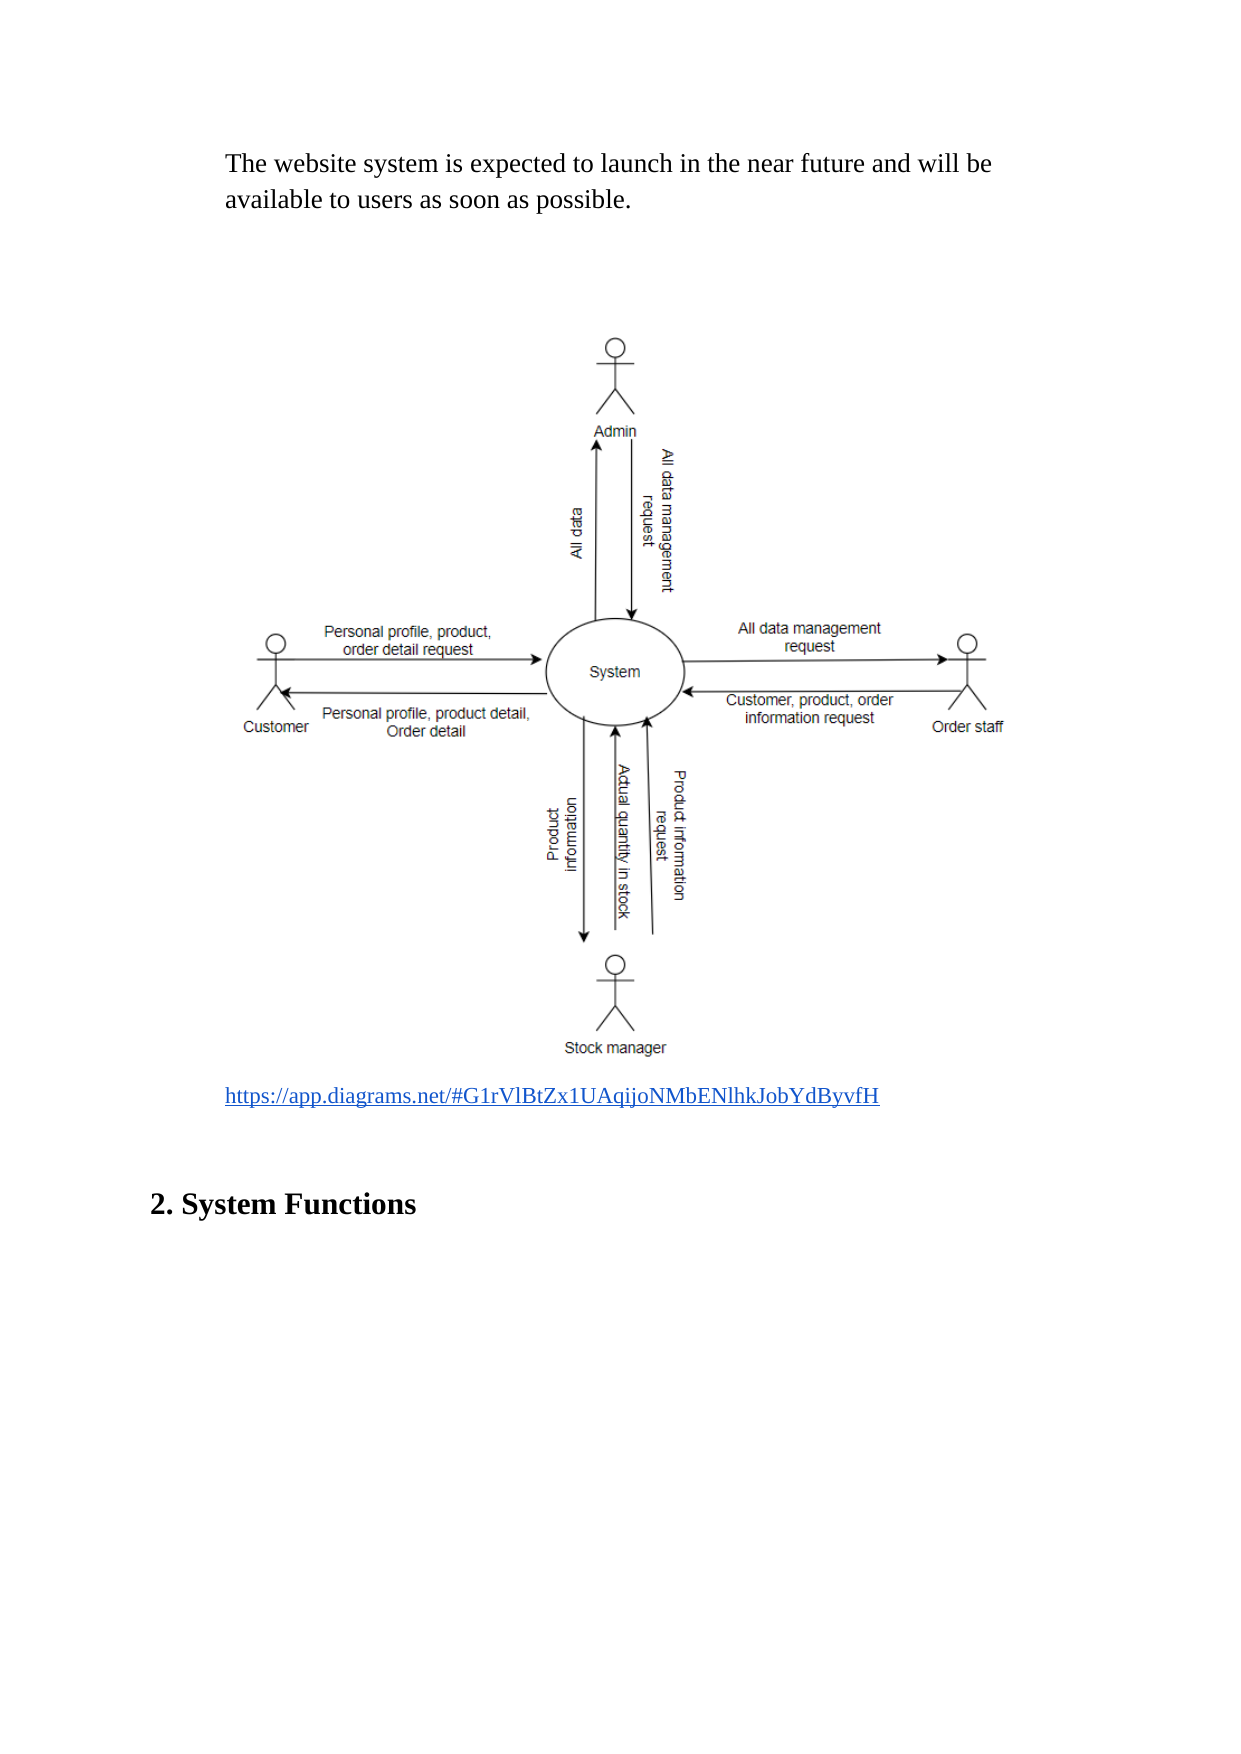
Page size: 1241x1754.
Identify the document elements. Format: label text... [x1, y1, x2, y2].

picture [194, 326, 1135, 1079]
text The website system is expected to launch in the near future and will be available to users as soon as possible. [225, 148, 1090, 214]
subtitle 2. System Functions [150, 1186, 1090, 1222]
text https://app.diagrams.net/#G1rVlBtZx1UAqijoNMbENlhkJobYdByvfH [225, 1082, 1090, 1108]
